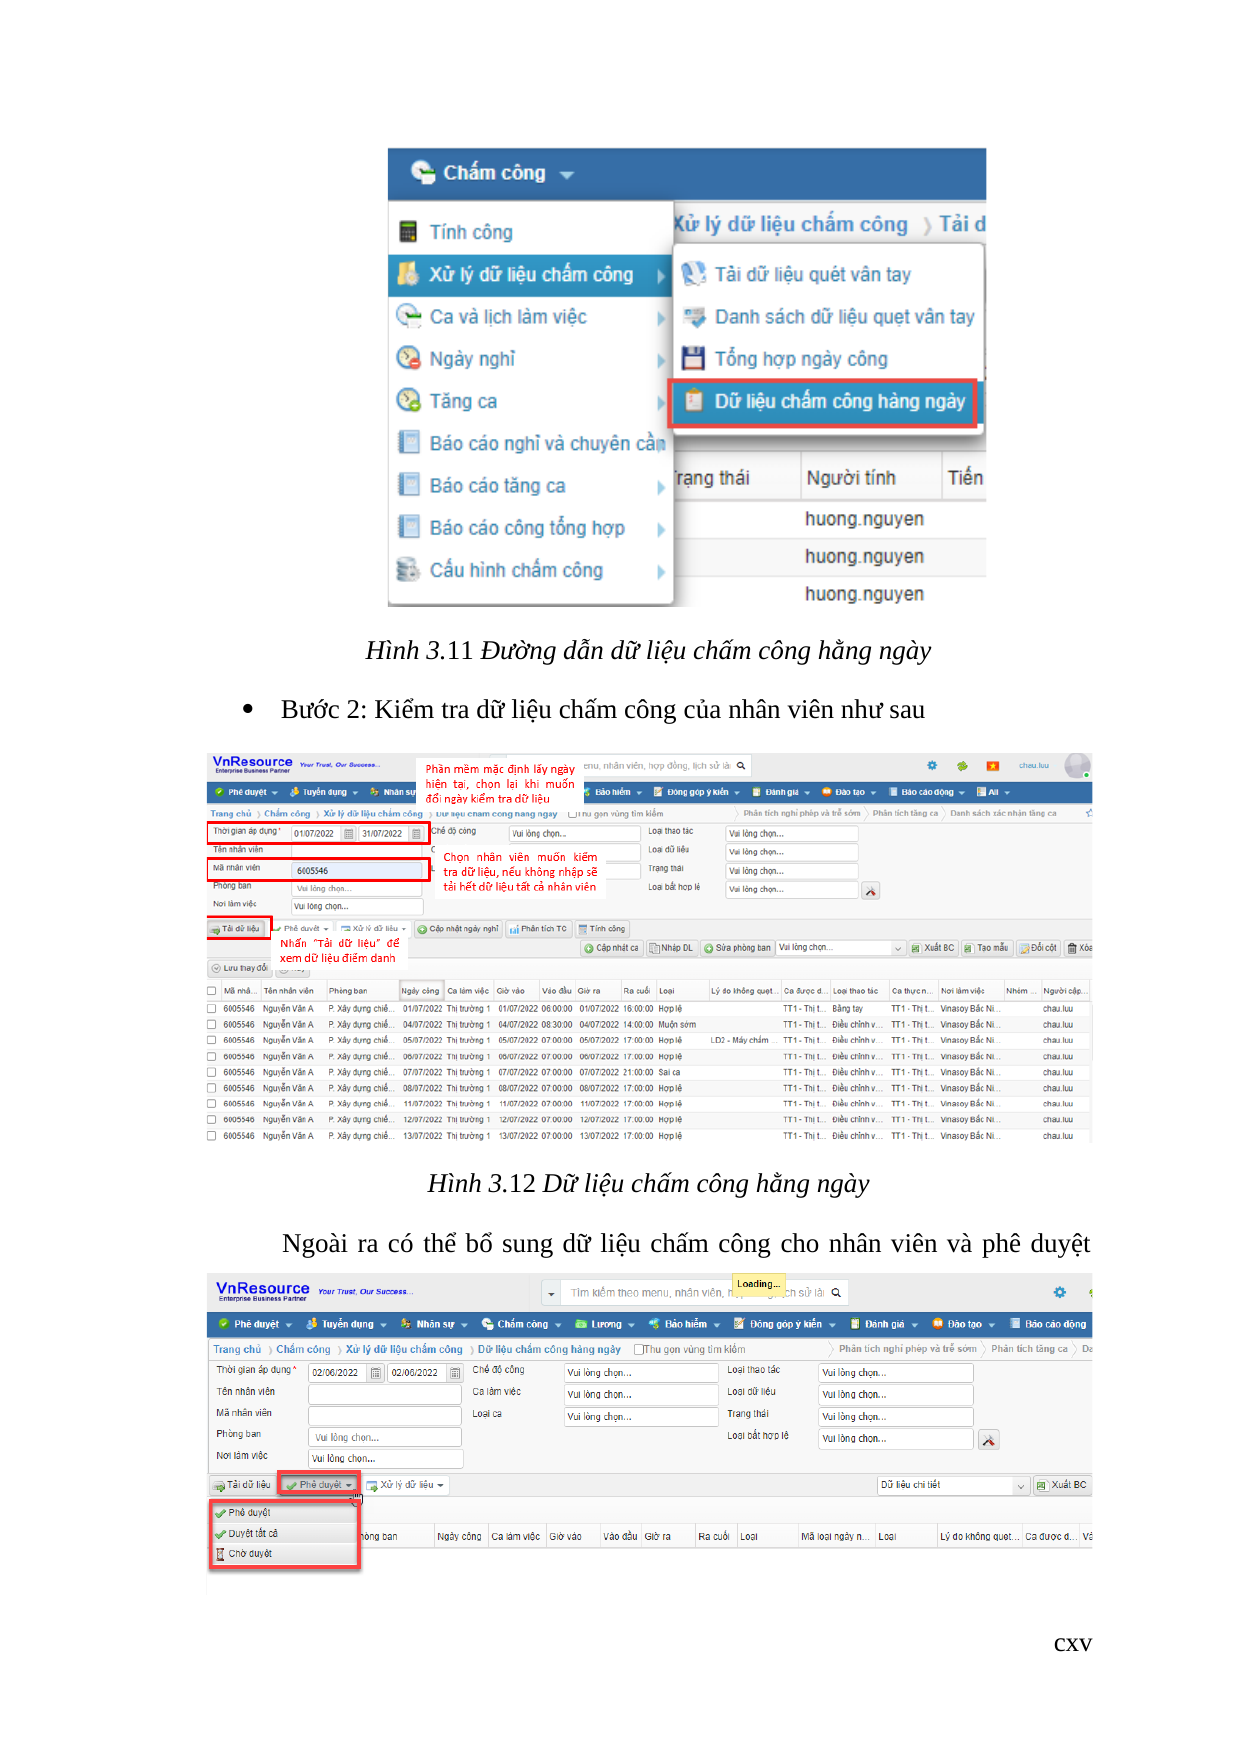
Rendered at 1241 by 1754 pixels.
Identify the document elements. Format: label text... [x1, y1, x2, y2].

picture [206, 1273, 1093, 1595]
text Ngoài ra có thể bổ sung dữ liệu chấm công cho nhân viên và phê duyệt [207, 1227, 1092, 1273]
picture [206, 753, 1093, 1143]
list Bước 2: Kiểm tra dữ liệu chấm công của nhân viên như sau [243, 694, 1092, 725]
picture [387, 147, 987, 607]
